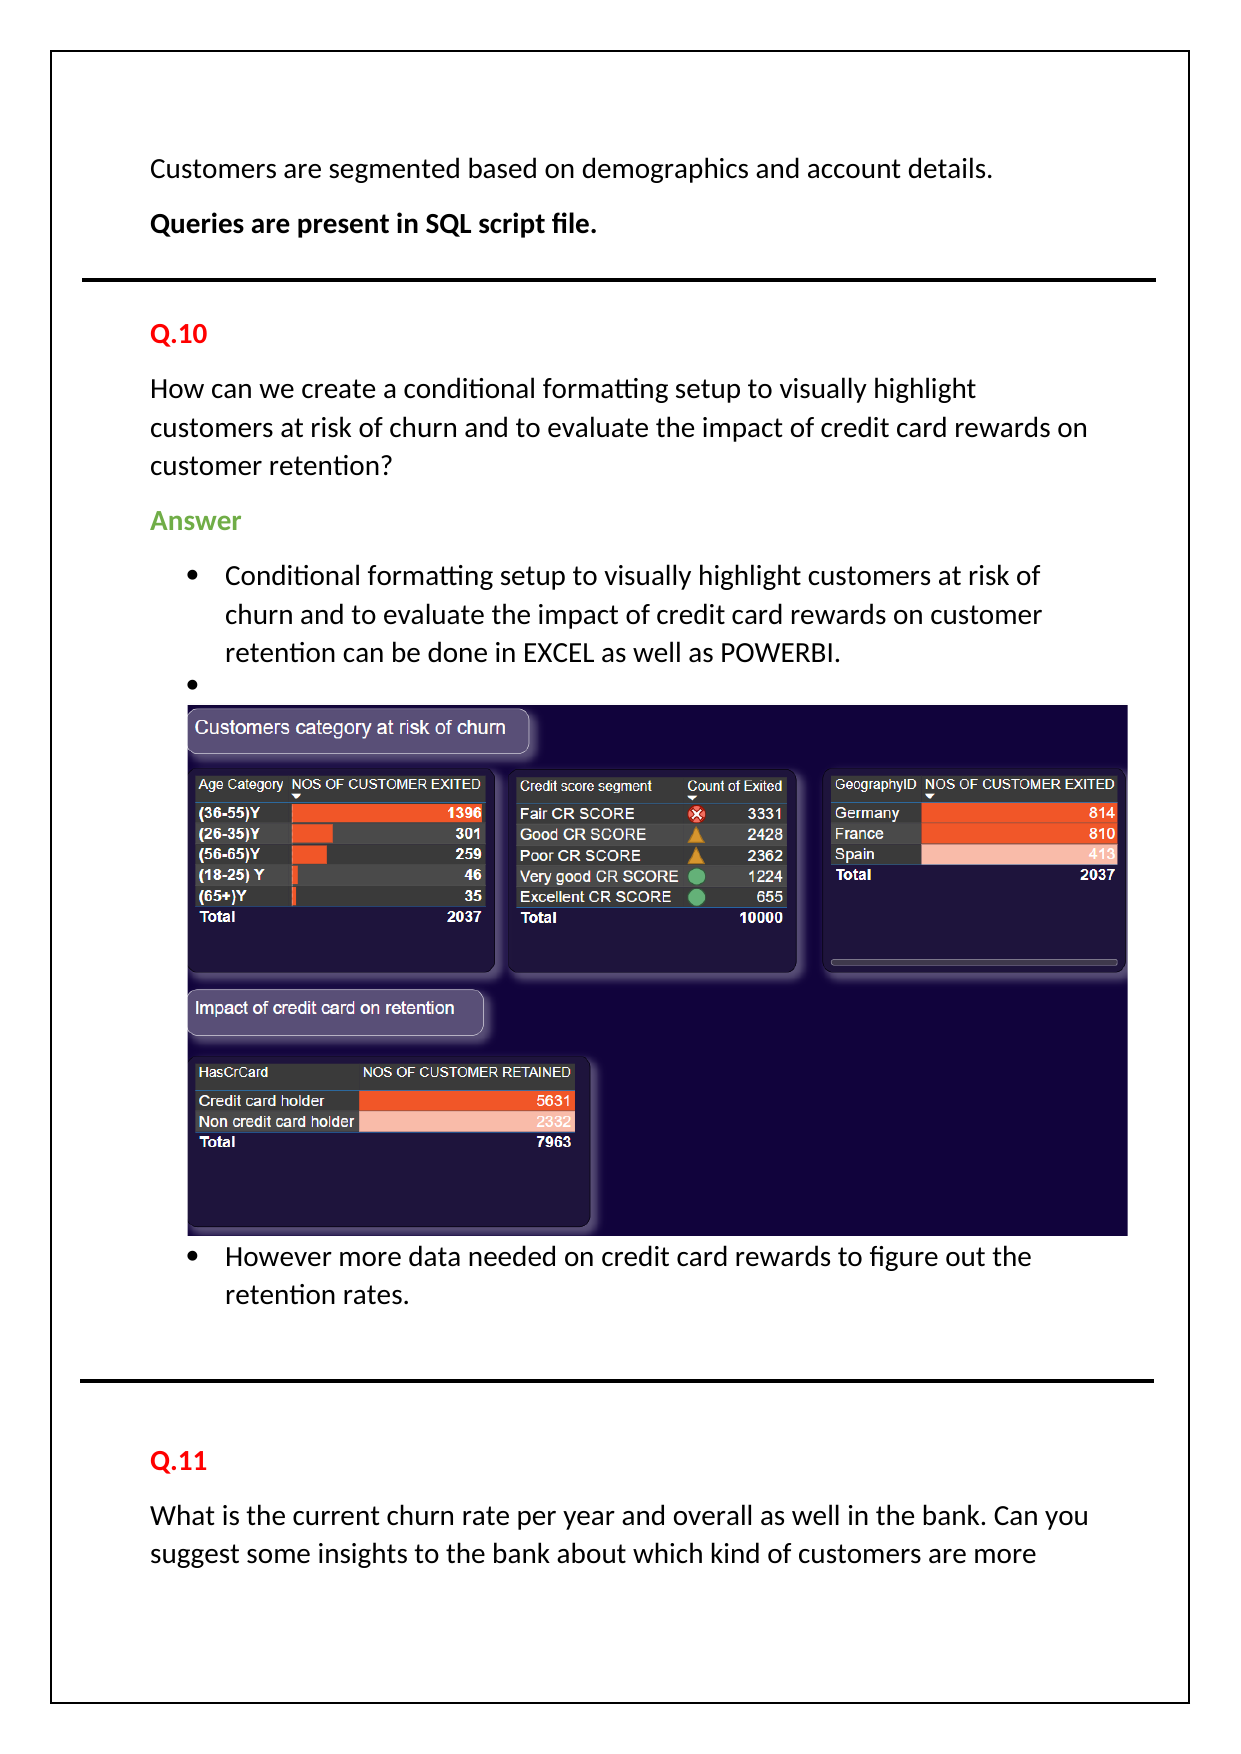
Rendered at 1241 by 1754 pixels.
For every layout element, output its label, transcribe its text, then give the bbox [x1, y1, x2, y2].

picture [187, 703, 1128, 1236]
text Q.11 [150, 1442, 1090, 1477]
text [150, 1497, 1090, 1571]
text Answer [150, 502, 1090, 538]
text Q.10 [150, 315, 1090, 351]
list However more data needed on credit card rewards to figure out the retention rates. [187, 1238, 1090, 1312]
list Conditional formatting setup to visually highlight customers at risk of churn and to evaluate the impact of credit card rewards on customer retention can be done in EXCEL as well as POWERBI. [187, 557, 1090, 670]
text Customers are segmented based on demographics and account details. [150, 150, 1090, 186]
text Queries are present in SQL script file. [150, 205, 1090, 241]
text How can we create a conditional formatting setup to visually highlight customers at risk of churn and to evaluate the impact of credit card rewards on customer retention? [150, 370, 1090, 483]
